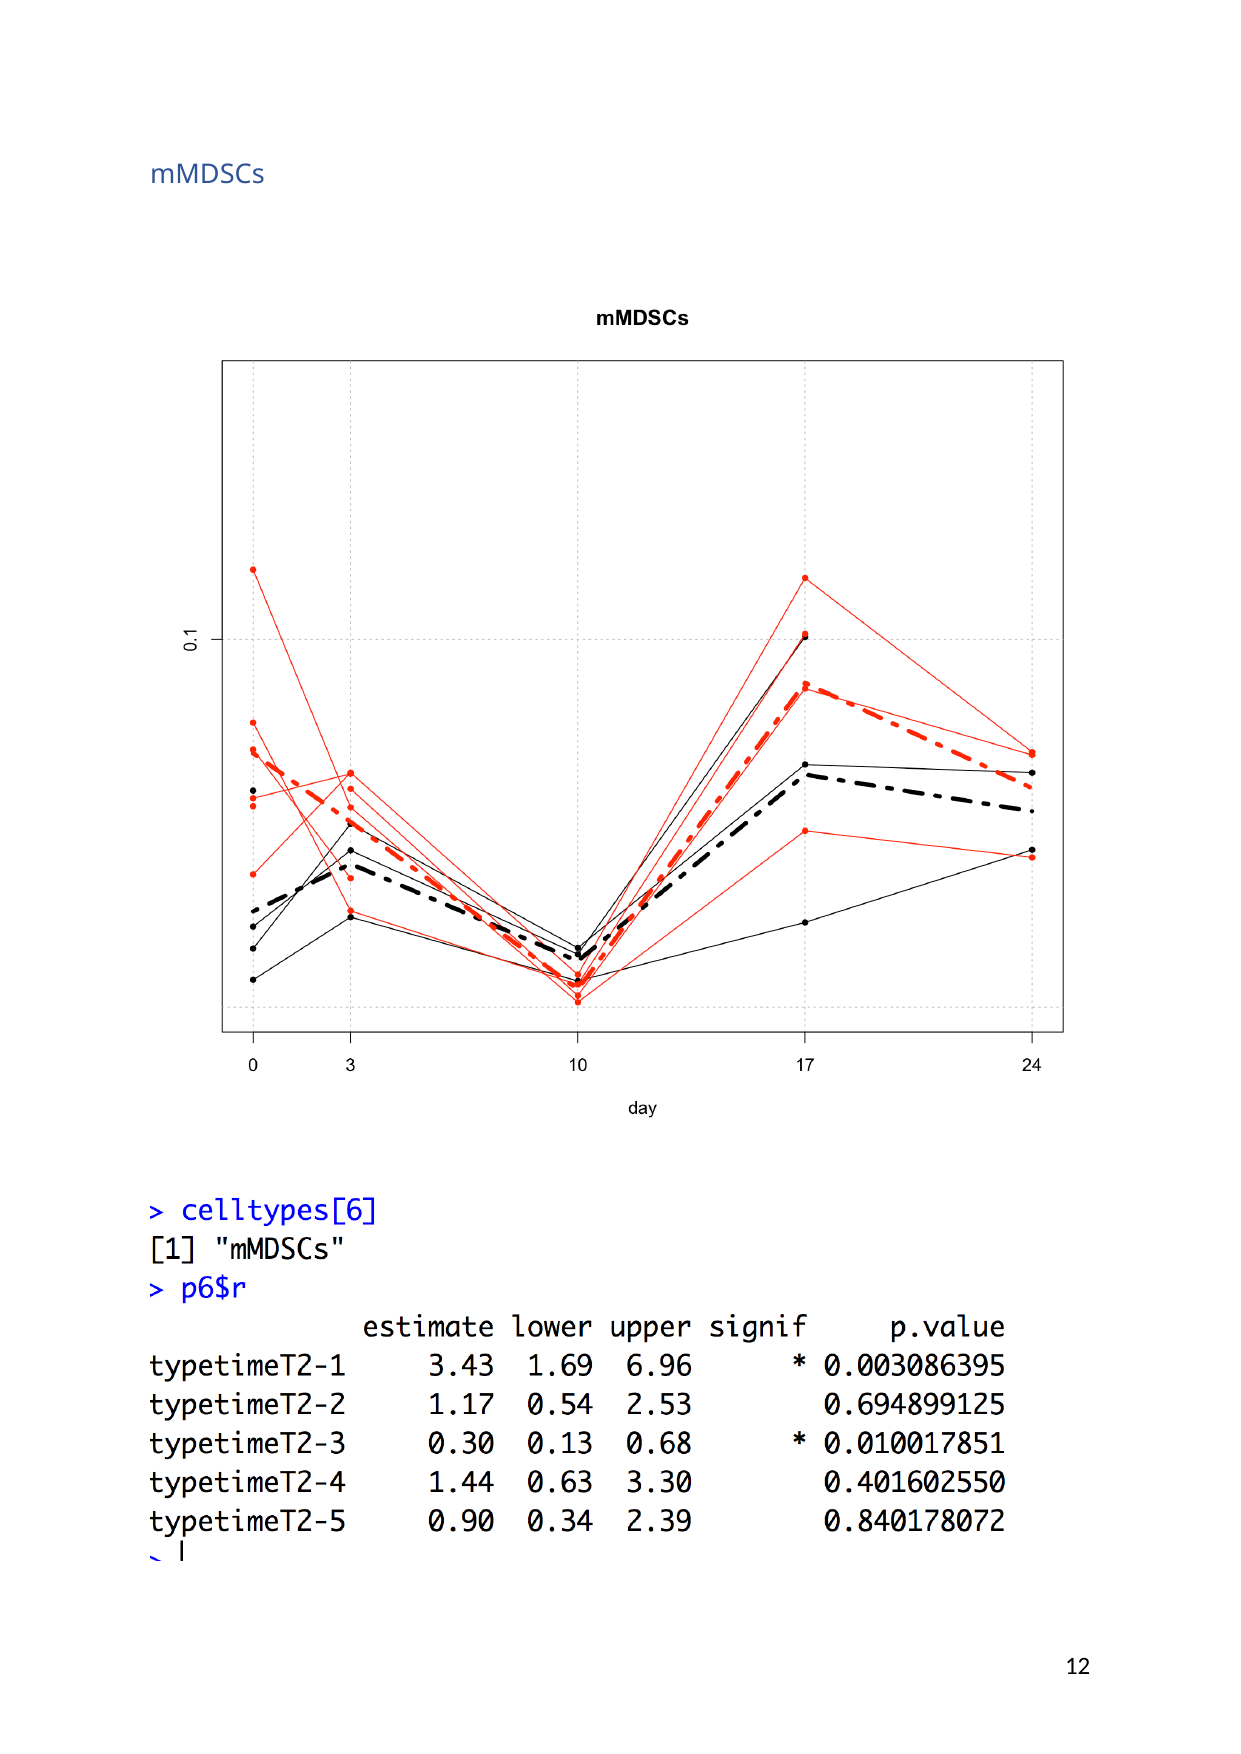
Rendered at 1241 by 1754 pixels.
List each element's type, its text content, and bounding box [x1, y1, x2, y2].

subtitle mMDSCs [150, 154, 1090, 191]
picture [150, 282, 1090, 1134]
picture [150, 1194, 1090, 1561]
